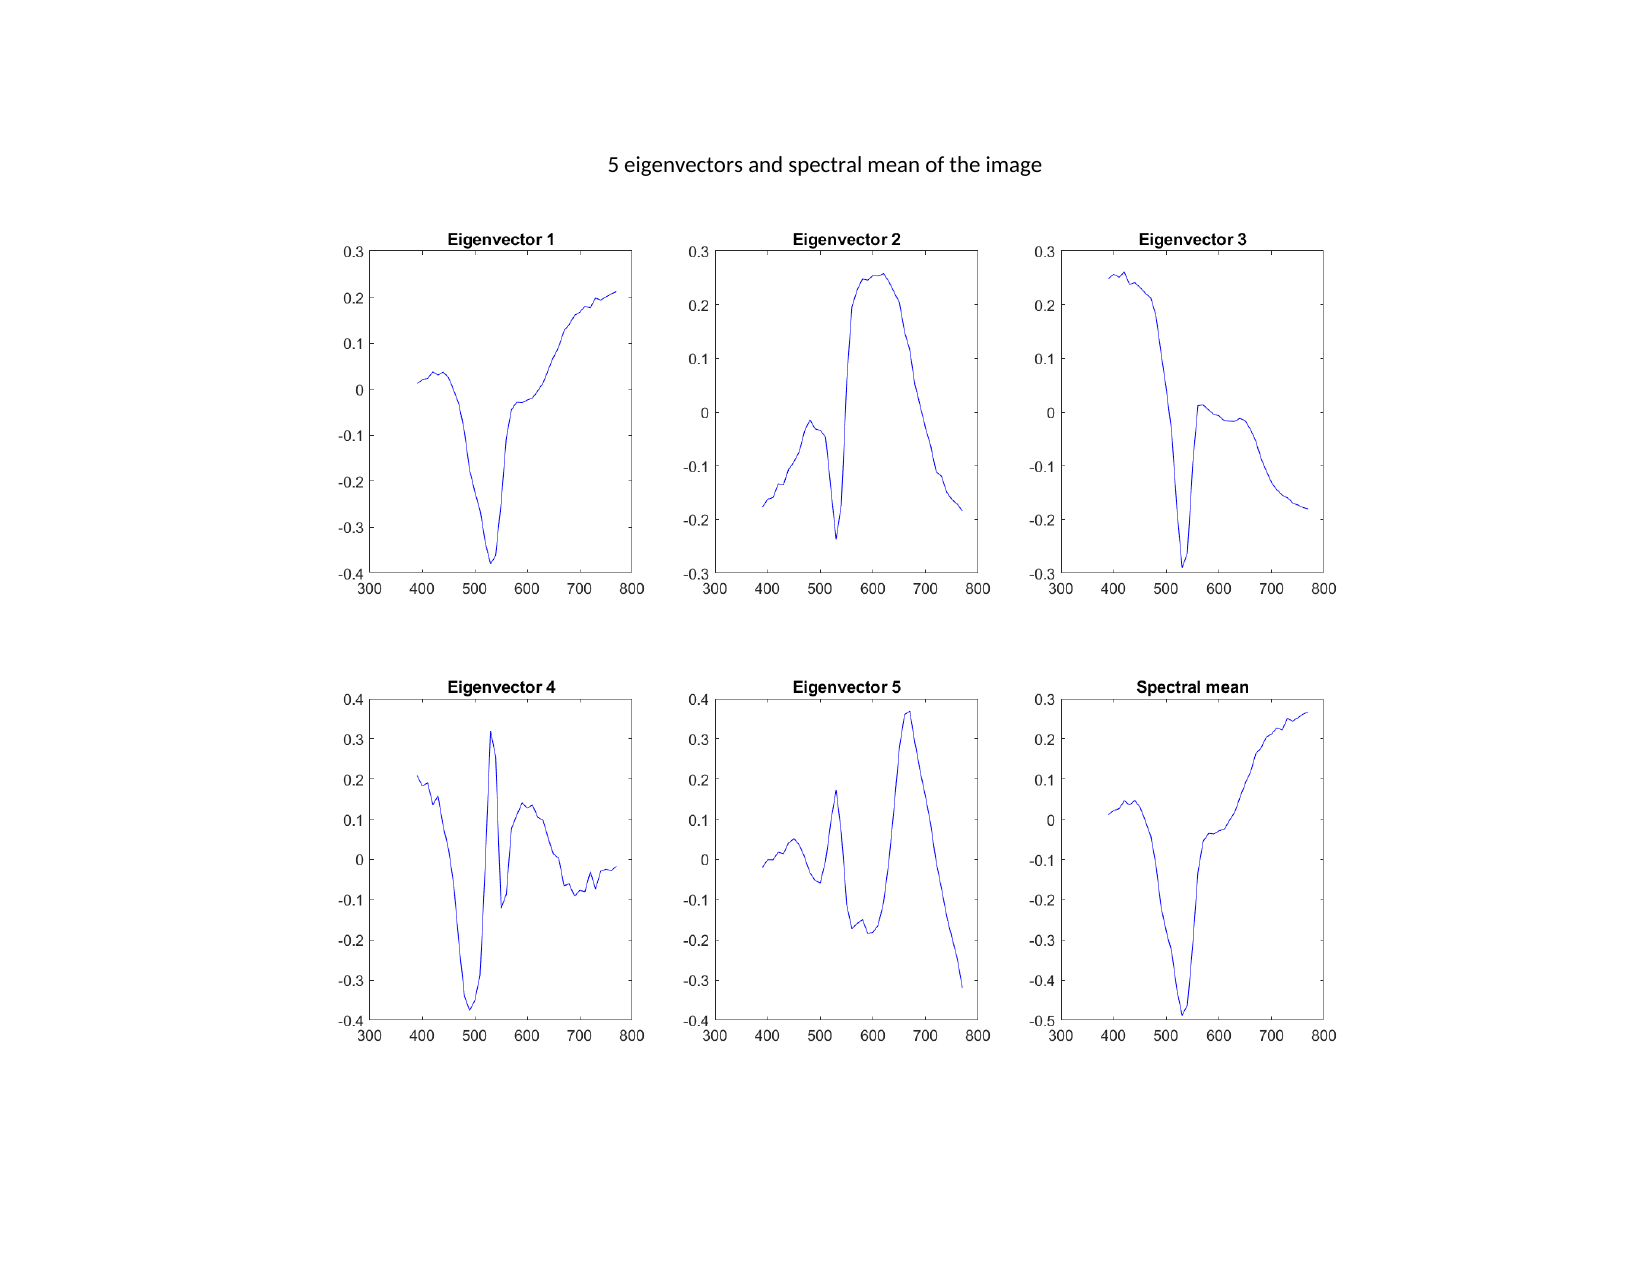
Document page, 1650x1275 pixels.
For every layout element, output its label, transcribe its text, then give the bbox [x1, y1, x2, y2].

picture [209, 180, 1441, 1124]
